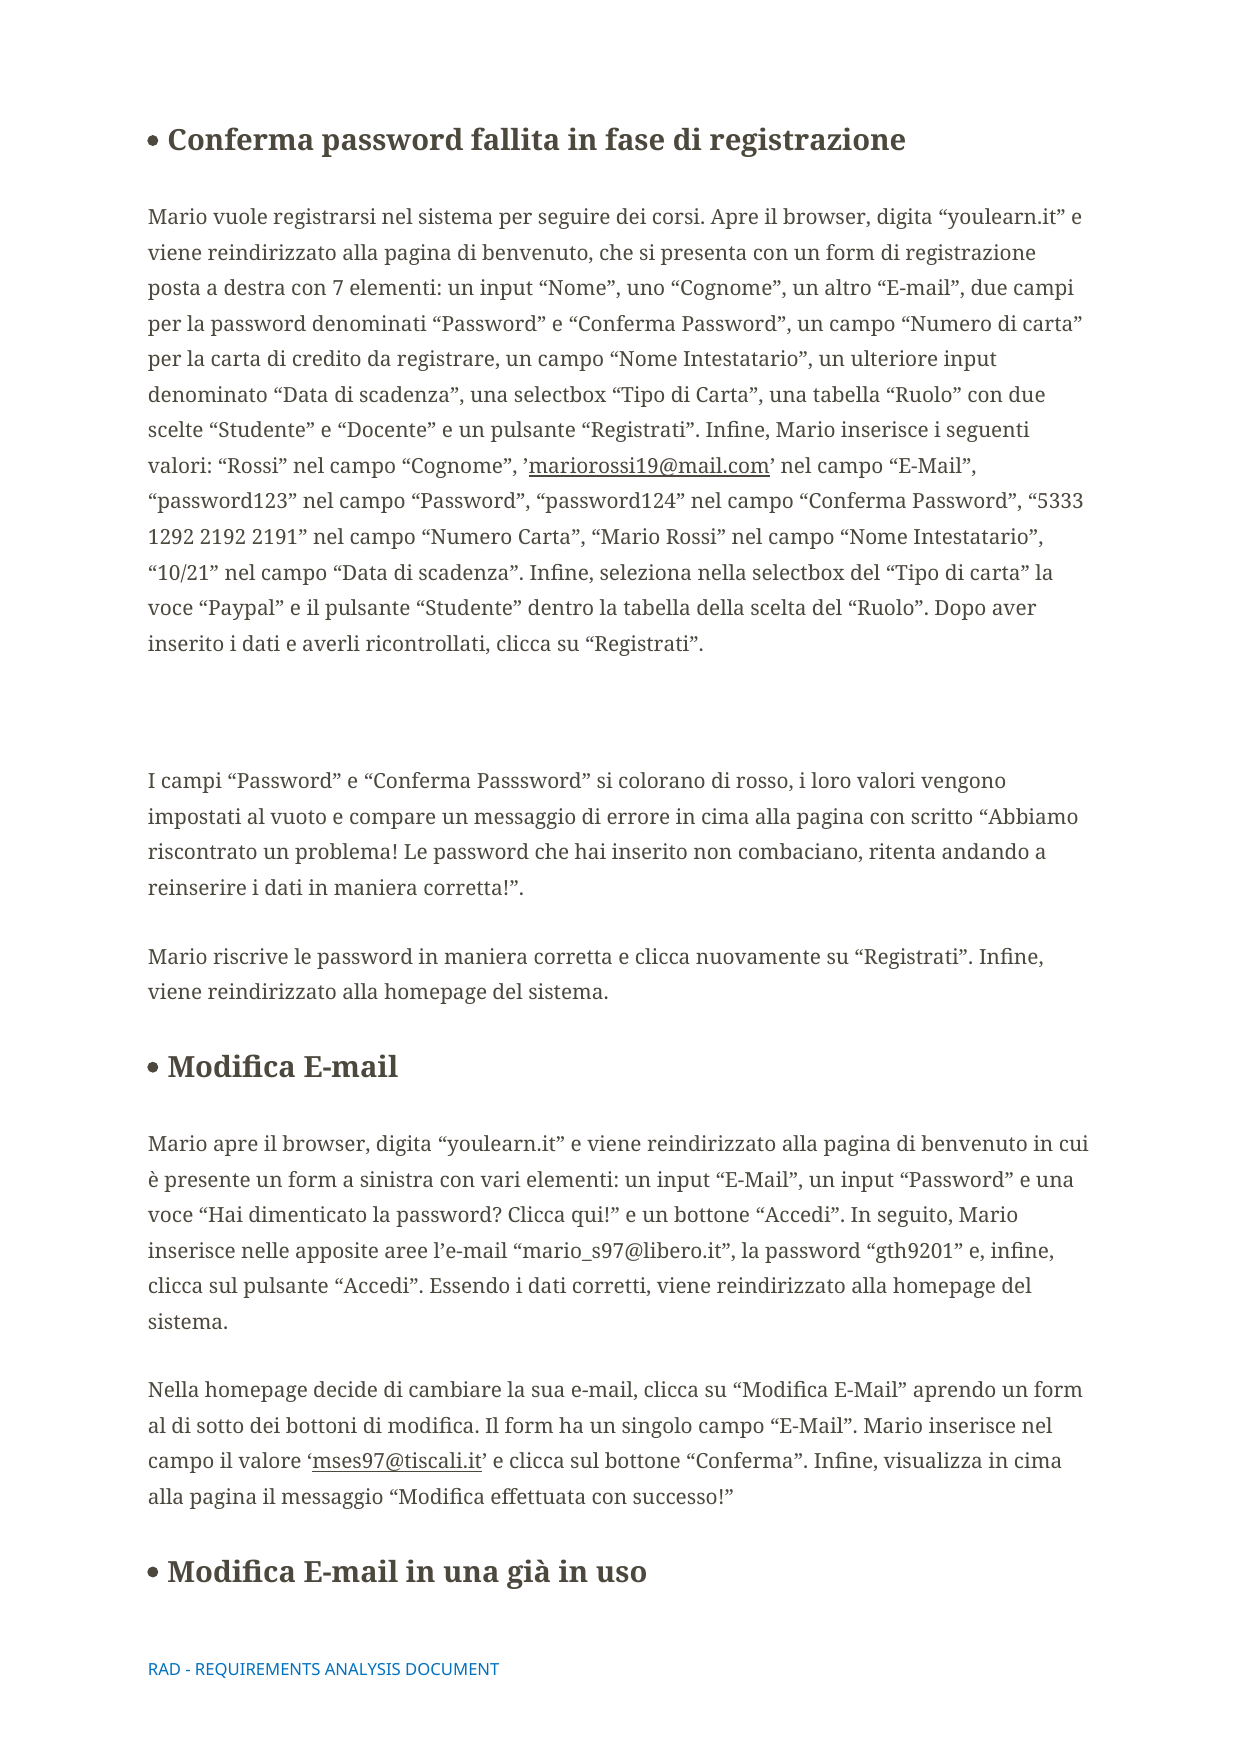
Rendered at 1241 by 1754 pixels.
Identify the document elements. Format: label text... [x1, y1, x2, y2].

text Mario apre il browser, digita “youlearn.it” e viene reindirizzato alla pagina di benvenuto in cui è presente un form a sinistra con vari elementi: un input “E-Mail”, un input “Password” e una voce “Hai dimenticato la password? Clicca qui!” e un bottone “Accedi”. In seguito, Mario inserisce nelle apposite aree l’e-mail “mario_s97@libero.it”, la password “gth9201” e, infine, clicca sul pulsante “Accedi”. Essendo i dati corretti, viene reindirizzato alla homepage del sistema. [148, 1129, 1092, 1335]
text Modifica E-mail [148, 1046, 1092, 1086]
text Nella homepage decide di cambiare la sua e-mail, clicca su “Modifica E-Mail” aprendo un form al di sotto dei bottoni di modifica. Il form ha un singolo campo “E-Mail”. Mario inserisce nel campo il valore ‘mses97@tiscali.it’ e clicca sul bottone “Conferma”. Infine, visualizza in cima alla pagina il messaggio “Modifica effettuata con successo!” [148, 1376, 1092, 1511]
text Conferma password fallita in fase di registrazione [148, 119, 1092, 159]
text Modifica E-mail in una già in uso [148, 1551, 1092, 1591]
text I campi “Password” e “Conferma Passsword” si colorano di rosso, i loro valori vengono impostati al vuoto e compare un messaggio di errore in cima alla pagina con scritto “Abbiamo riscontrato un problema! Le password che hai inserito non combaciano, ritenta andando a reinserire i dati in maniera corretta!”. [148, 766, 1092, 901]
text Mario vuole registrarsi nel sistema per seguire dei corsi. Apre il browser, digita “youlearn.it” e viene reindirizzato alla pagina di benvenuto, che si presenta con un form di registrazione posta a destra con 7 elementi: un input “Nome”, uno “Cognome”, un altro “E-mail”, due campi per la password denominati “Password” e “Conferma Password”, un campo “Numero di carta” per la carta di credito da registrare, un campo “Nome Intestatario”, un ulteriore input denominato “Data di scadenza”, una selectbox “Tipo di Carta”, una tabella “Ruolo” con due scelte “Studente” e “Docente” e un pulsante “Registrati”. Infine, Mario inserisce i seguenti valori: “Rossi” nel campo “Cognome”, ’mariorossi19@mail.com’ nel campo “E-Mail”, “password123” nel campo “Password”, “password124” nel campo “Conferma Password”, “5333 1292 2192 2191” nel campo “Numero Carta”, “Mario Rossi” nel campo “Nome Intestatario”, “10/21” nel campo “Data di scadenza”. Infine, seleziona nella selectbox del “Tipo di carta” la voce “Paypal” e il pulsante “Studente” dentro la tabella della scelta del “Ruolo”. Dopo aver inserito i dati e averli ricontrollati, clicca su “Registrati”. [148, 202, 1092, 657]
text Mario riscrive le password in maniera corretta e clicca nuovamente su “Registrati”. Infine, viene reindirizzato alla homepage del sistema. [148, 942, 1092, 1006]
